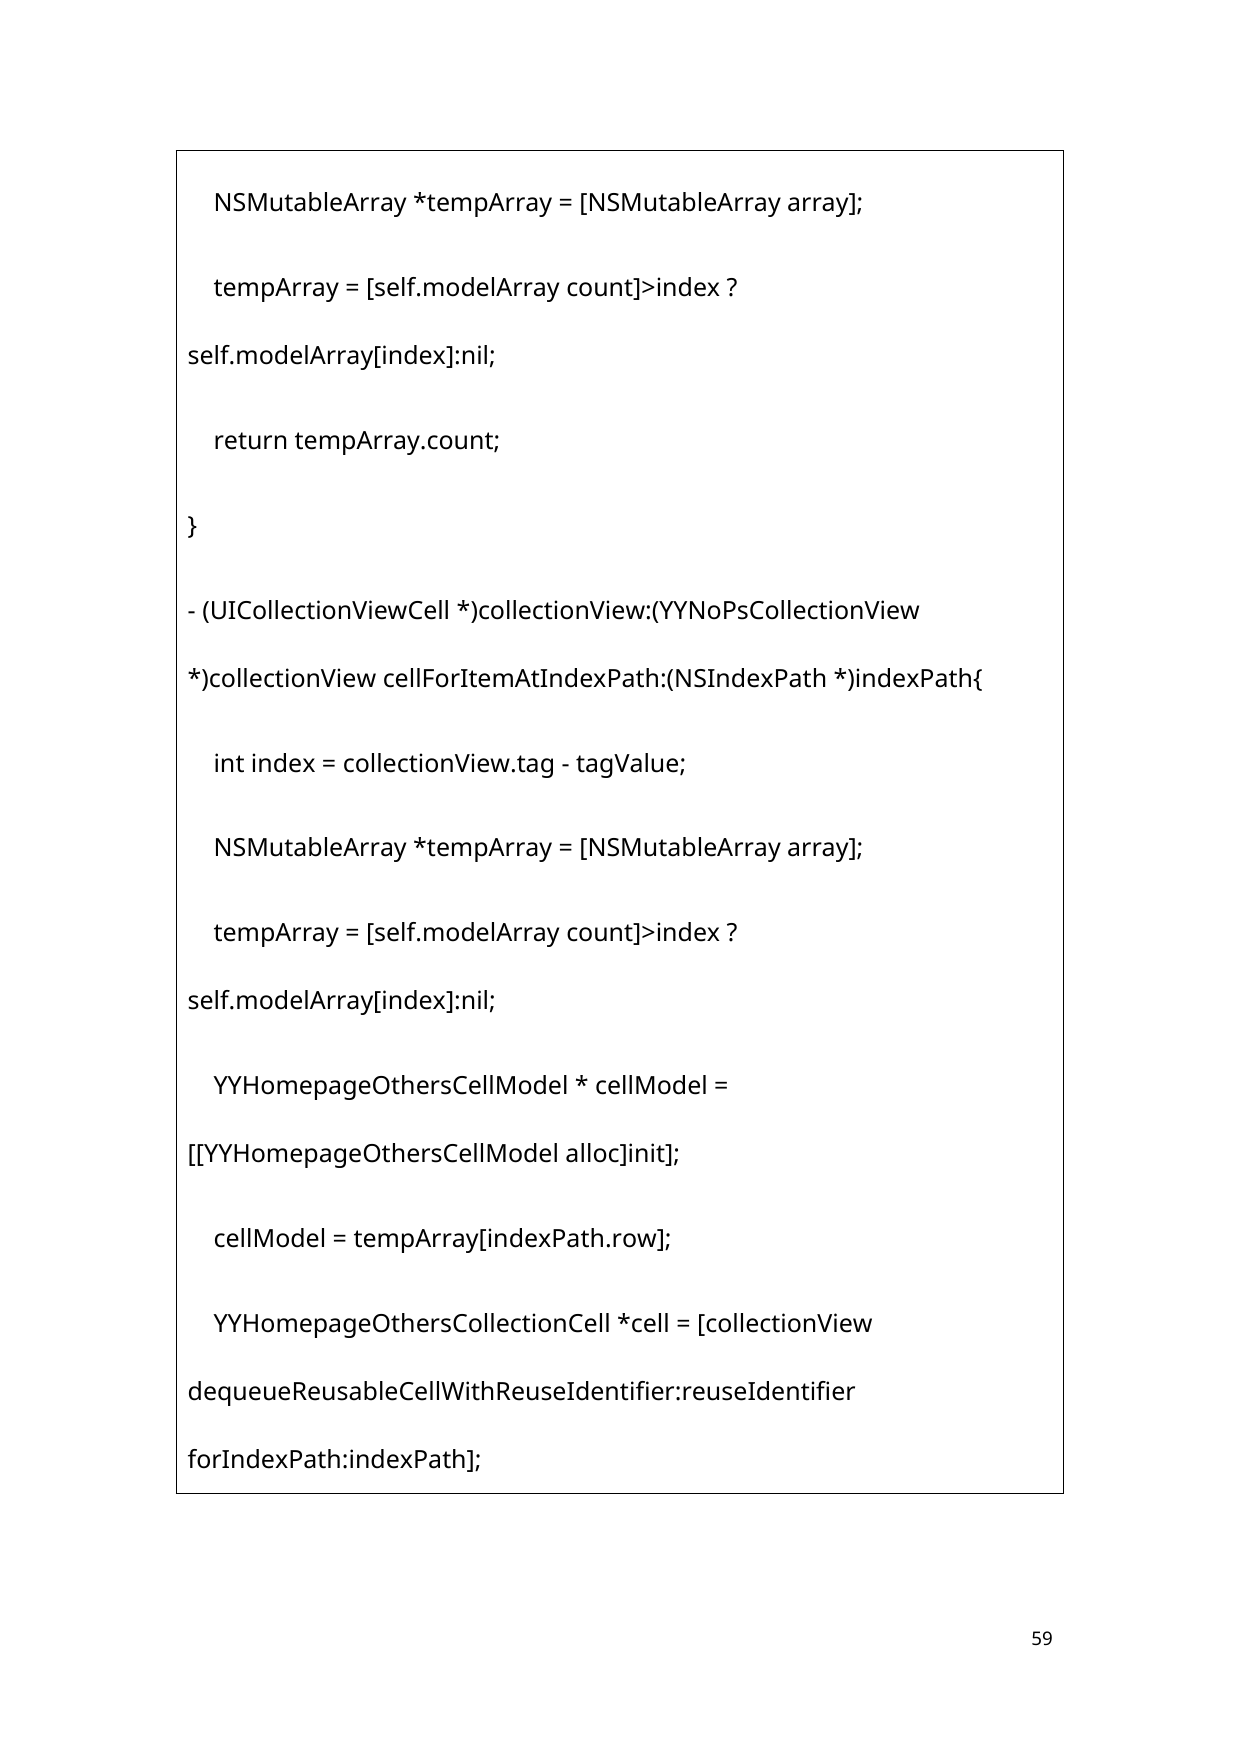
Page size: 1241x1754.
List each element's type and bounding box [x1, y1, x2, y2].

table_cell [177, 151, 1063, 1492]
